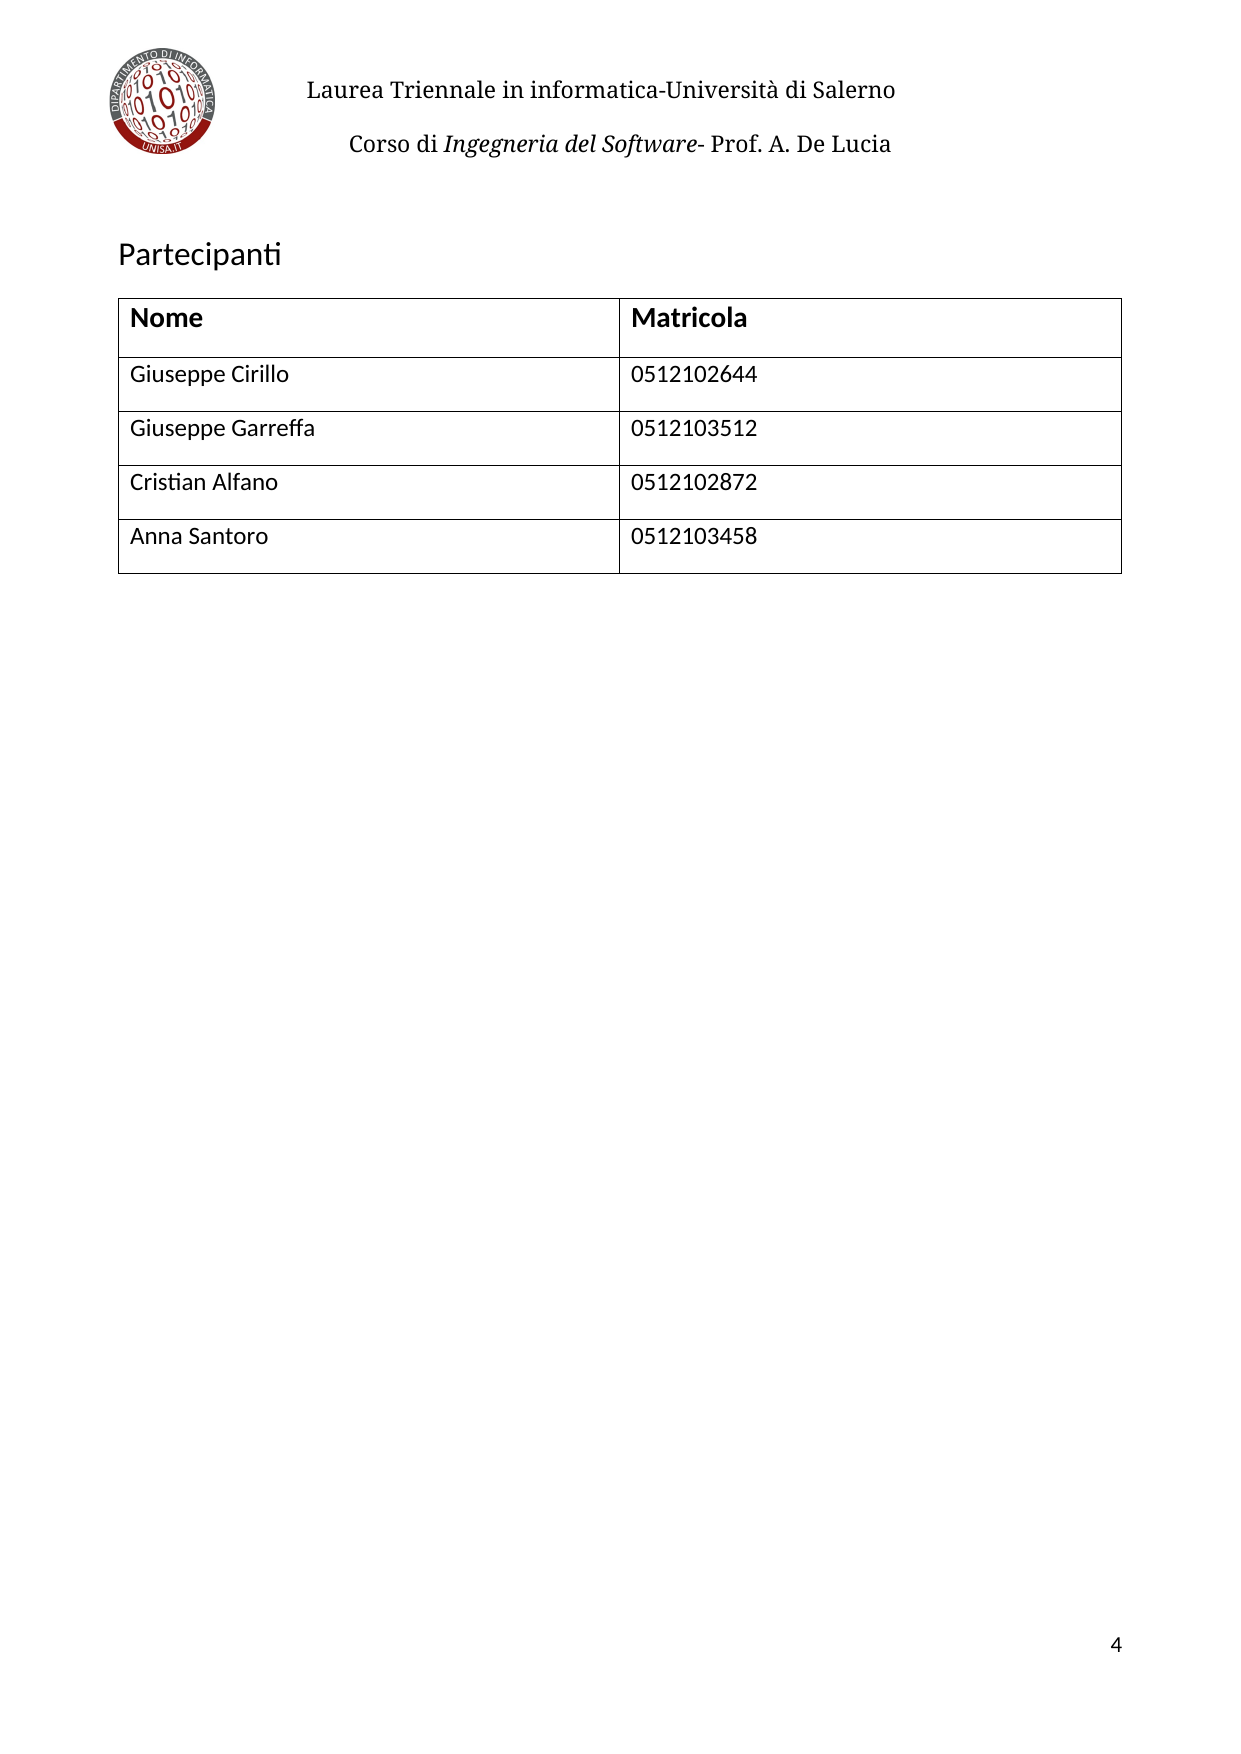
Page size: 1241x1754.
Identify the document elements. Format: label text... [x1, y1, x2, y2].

table_header Nome [119, 299, 619, 357]
text Partecipanti [118, 233, 1122, 274]
picture [109, 48, 215, 154]
table_cell 0512102644 [620, 358, 1121, 411]
table_cell Giuseppe Garreffa [119, 412, 619, 465]
table_header Matricola [620, 299, 1121, 357]
table_cell Giuseppe Cirillo [119, 358, 619, 411]
table_cell Anna Santoro [119, 520, 619, 573]
table_cell Cristian Alfano [119, 466, 619, 519]
table_cell 0512103512 [620, 412, 1121, 465]
table_cell 0512103458 [620, 520, 1121, 573]
table_cell 0512102872 [620, 466, 1121, 519]
